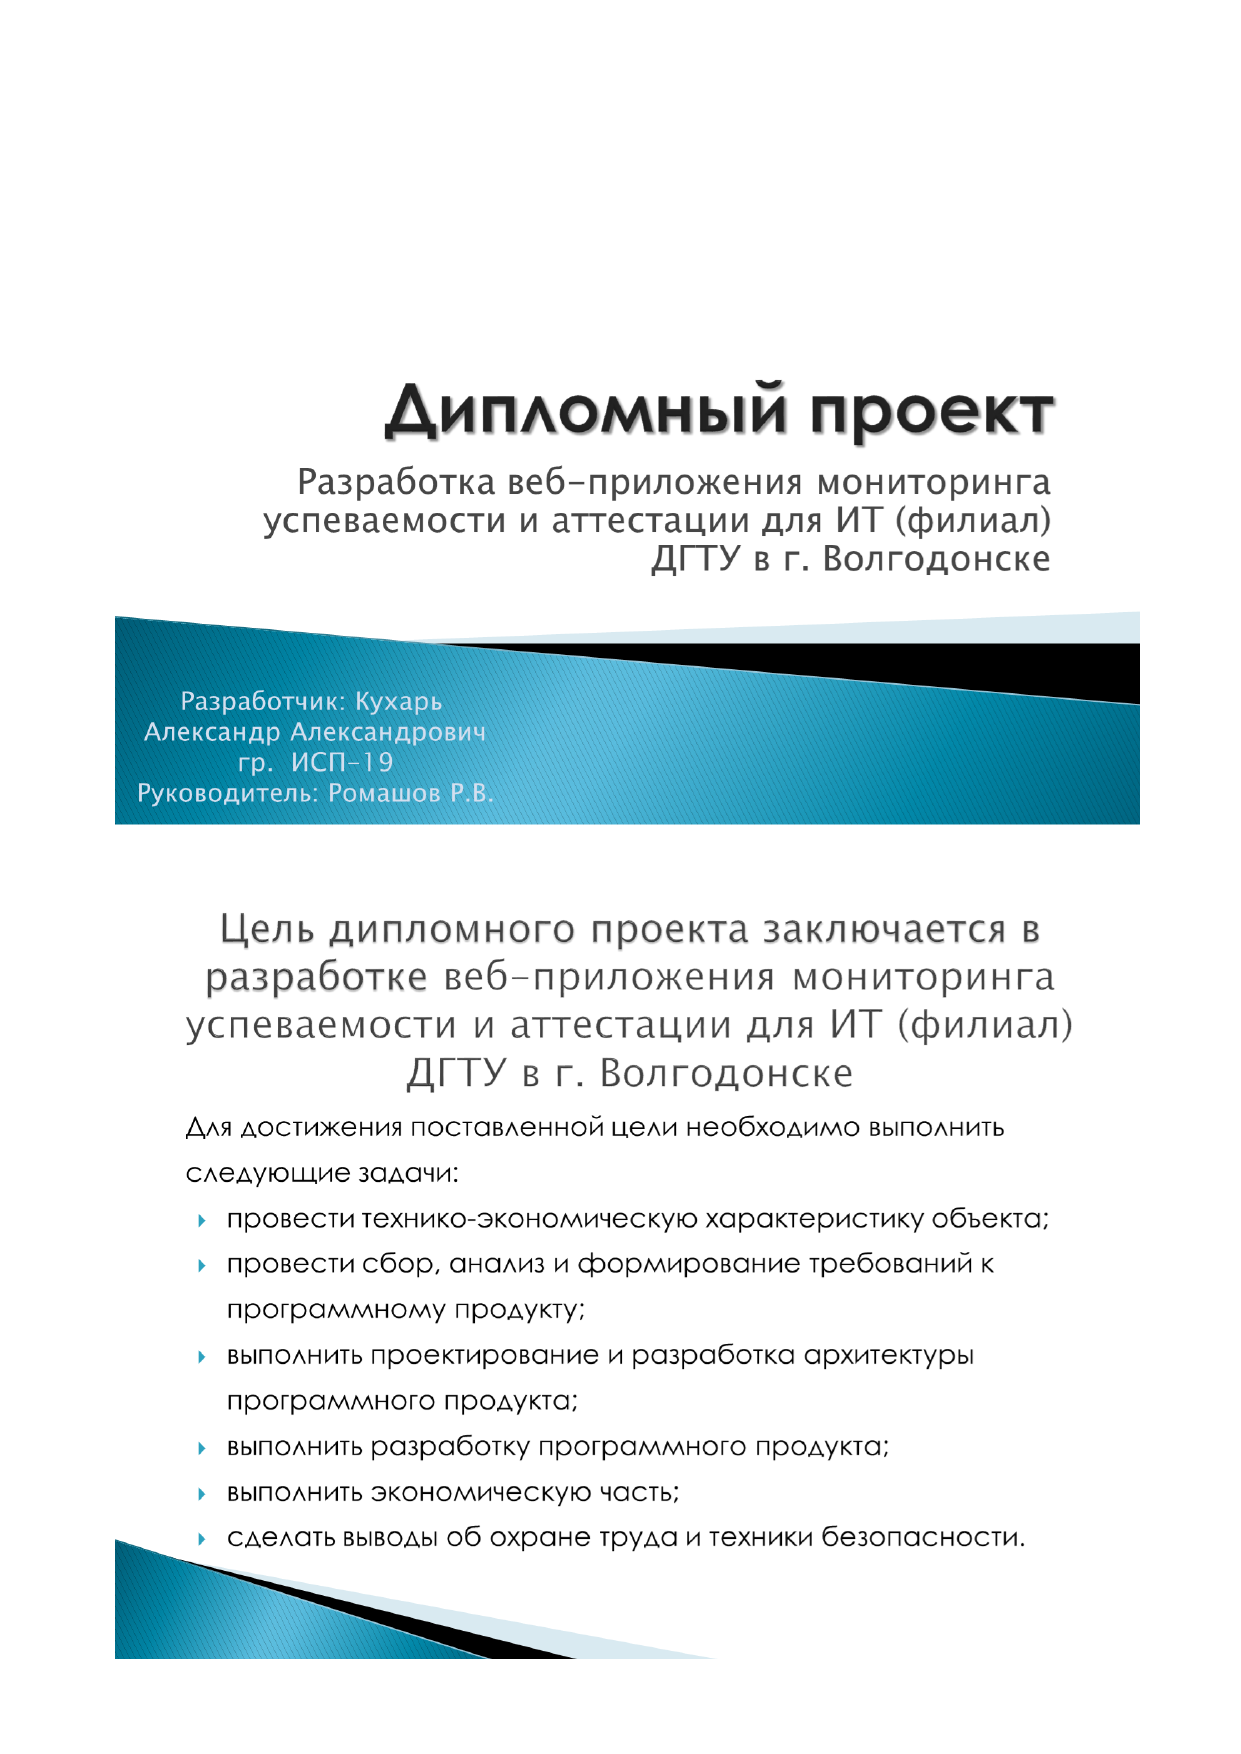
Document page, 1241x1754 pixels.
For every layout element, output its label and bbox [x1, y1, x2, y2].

picture [179, 730, 188, 736]
picture [140, 784, 149, 801]
picture [253, 758, 265, 775]
picture [243, 789, 249, 801]
picture [197, 789, 203, 801]
picture [225, 789, 239, 804]
picture [115, 58, 1140, 825]
picture [217, 791, 221, 801]
picture [272, 727, 279, 739]
picture [283, 697, 294, 709]
picture [165, 727, 174, 740]
picture [194, 727, 199, 740]
picture [229, 697, 235, 707]
picture [168, 789, 172, 801]
picture [250, 727, 263, 743]
picture [235, 727, 244, 740]
picture [207, 727, 215, 740]
picture [222, 727, 229, 740]
picture [115, 890, 1141, 1659]
picture [253, 693, 257, 709]
picture [148, 723, 158, 735]
picture [240, 758, 249, 771]
picture [183, 692, 189, 709]
